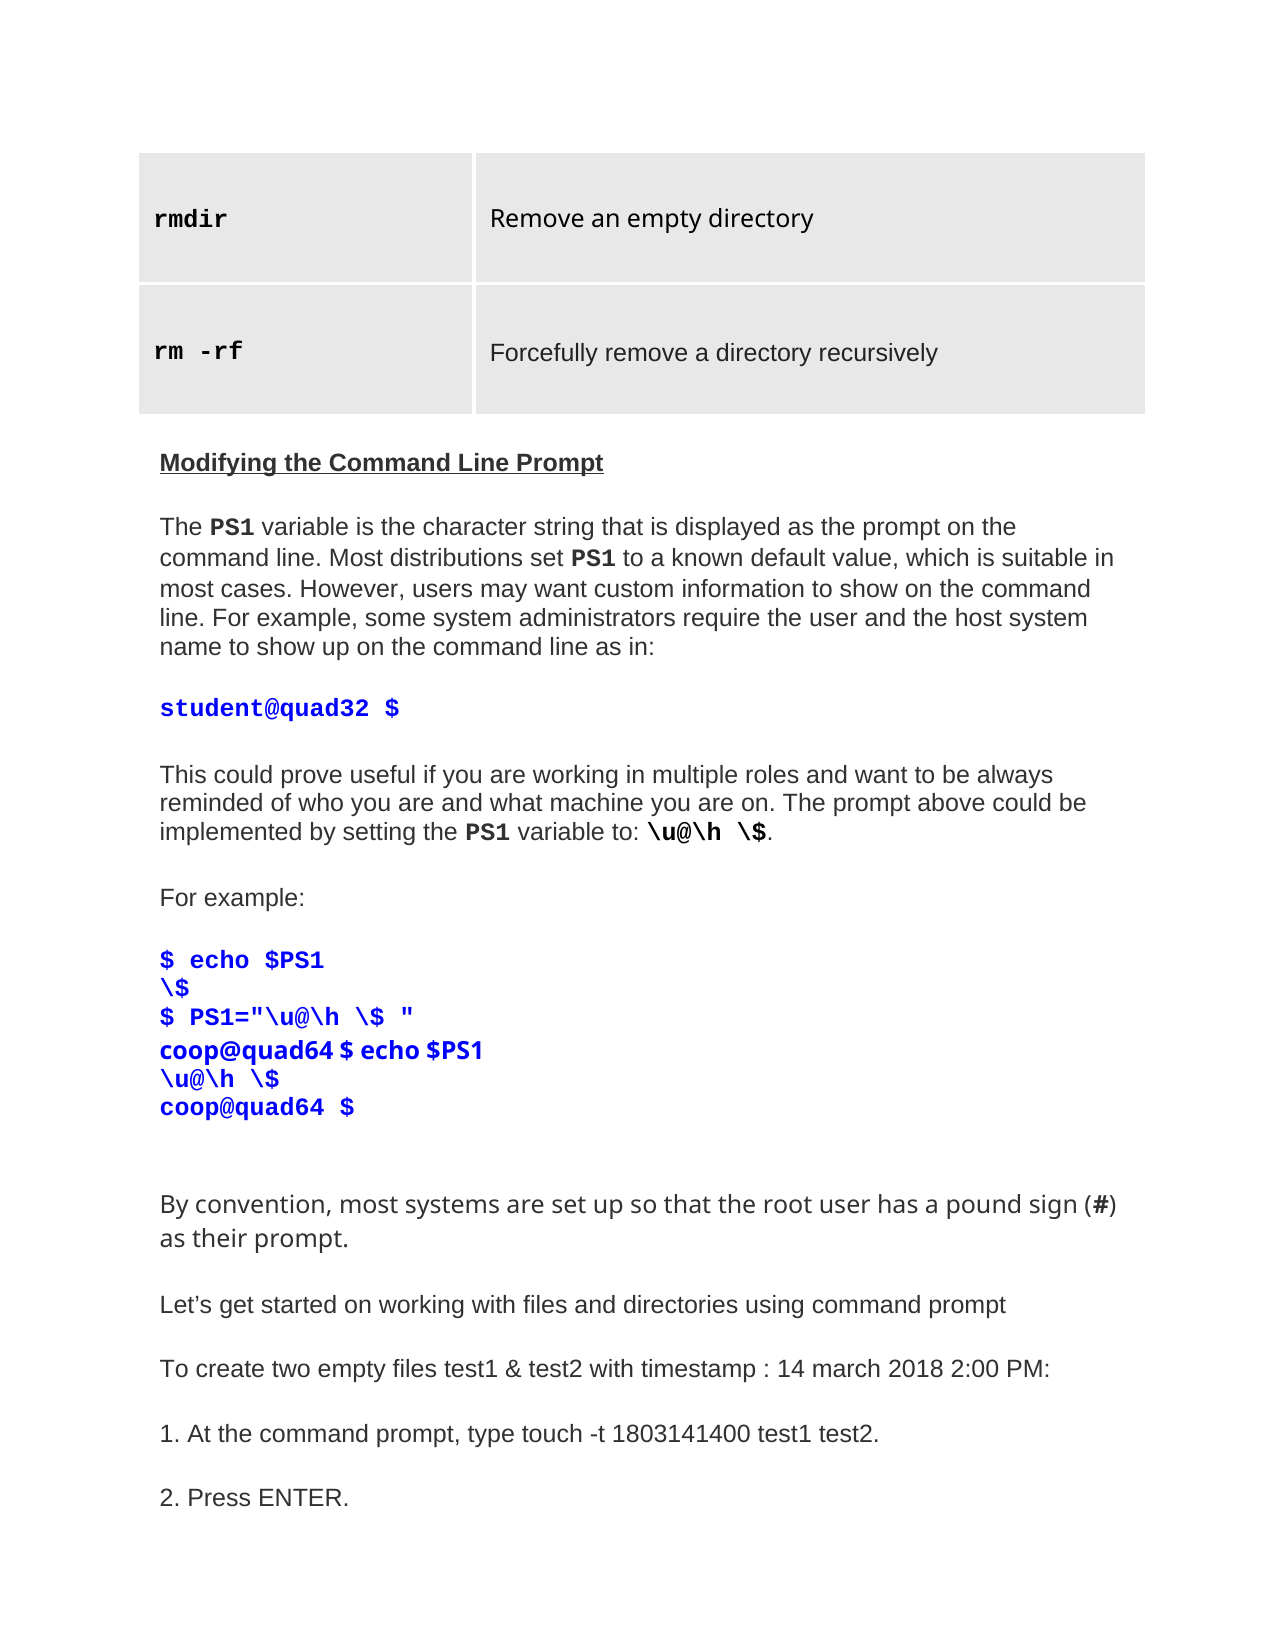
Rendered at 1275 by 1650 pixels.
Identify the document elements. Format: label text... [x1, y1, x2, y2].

text student@quad32 $ [159, 696, 1125, 724]
text 2. Press ENTER. [159, 1483, 1125, 1512]
text Modifying the Command Line Prompt [159, 448, 1125, 477]
text This could prove useful if you are working in multiple roles and want to be always reminded of who you are and what machine you are on. The prompt above could be implemented by setting the PS1 variable to: \u@\h \$. [159, 759, 1125, 848]
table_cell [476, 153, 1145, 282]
text To create two empty files test1 & test2 with timestamp : 14 march 2018 2:00 PM: [159, 1354, 1125, 1383]
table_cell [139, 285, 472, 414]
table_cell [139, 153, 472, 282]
text Let’s get started on working with files and directories using command prompt [159, 1290, 1125, 1319]
text 1. At the command prompt, type touch -t 1803141400 test1 test2. [159, 1419, 1125, 1447]
text $ echo $PS1 \$ $ PS1="\u@\h \$ " coop@quad64 $ echo $PS1 \u@\h \$ coop@quad64 $ [159, 948, 1125, 1151]
text For example: [159, 883, 1125, 912]
text The PS1 variable is the character string that is displayed as the prompt on the command line. Most distributions set PS1 to a known default value, which is suitable in most cases. However, users may want custom information to show on the command line. For example, some system administrators require the user and the host system name to show up on the command line as in: [159, 512, 1125, 660]
text By convention, most systems are set up so that the root user has a pound sign (#) as their prompt. [159, 1187, 1125, 1255]
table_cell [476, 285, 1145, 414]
